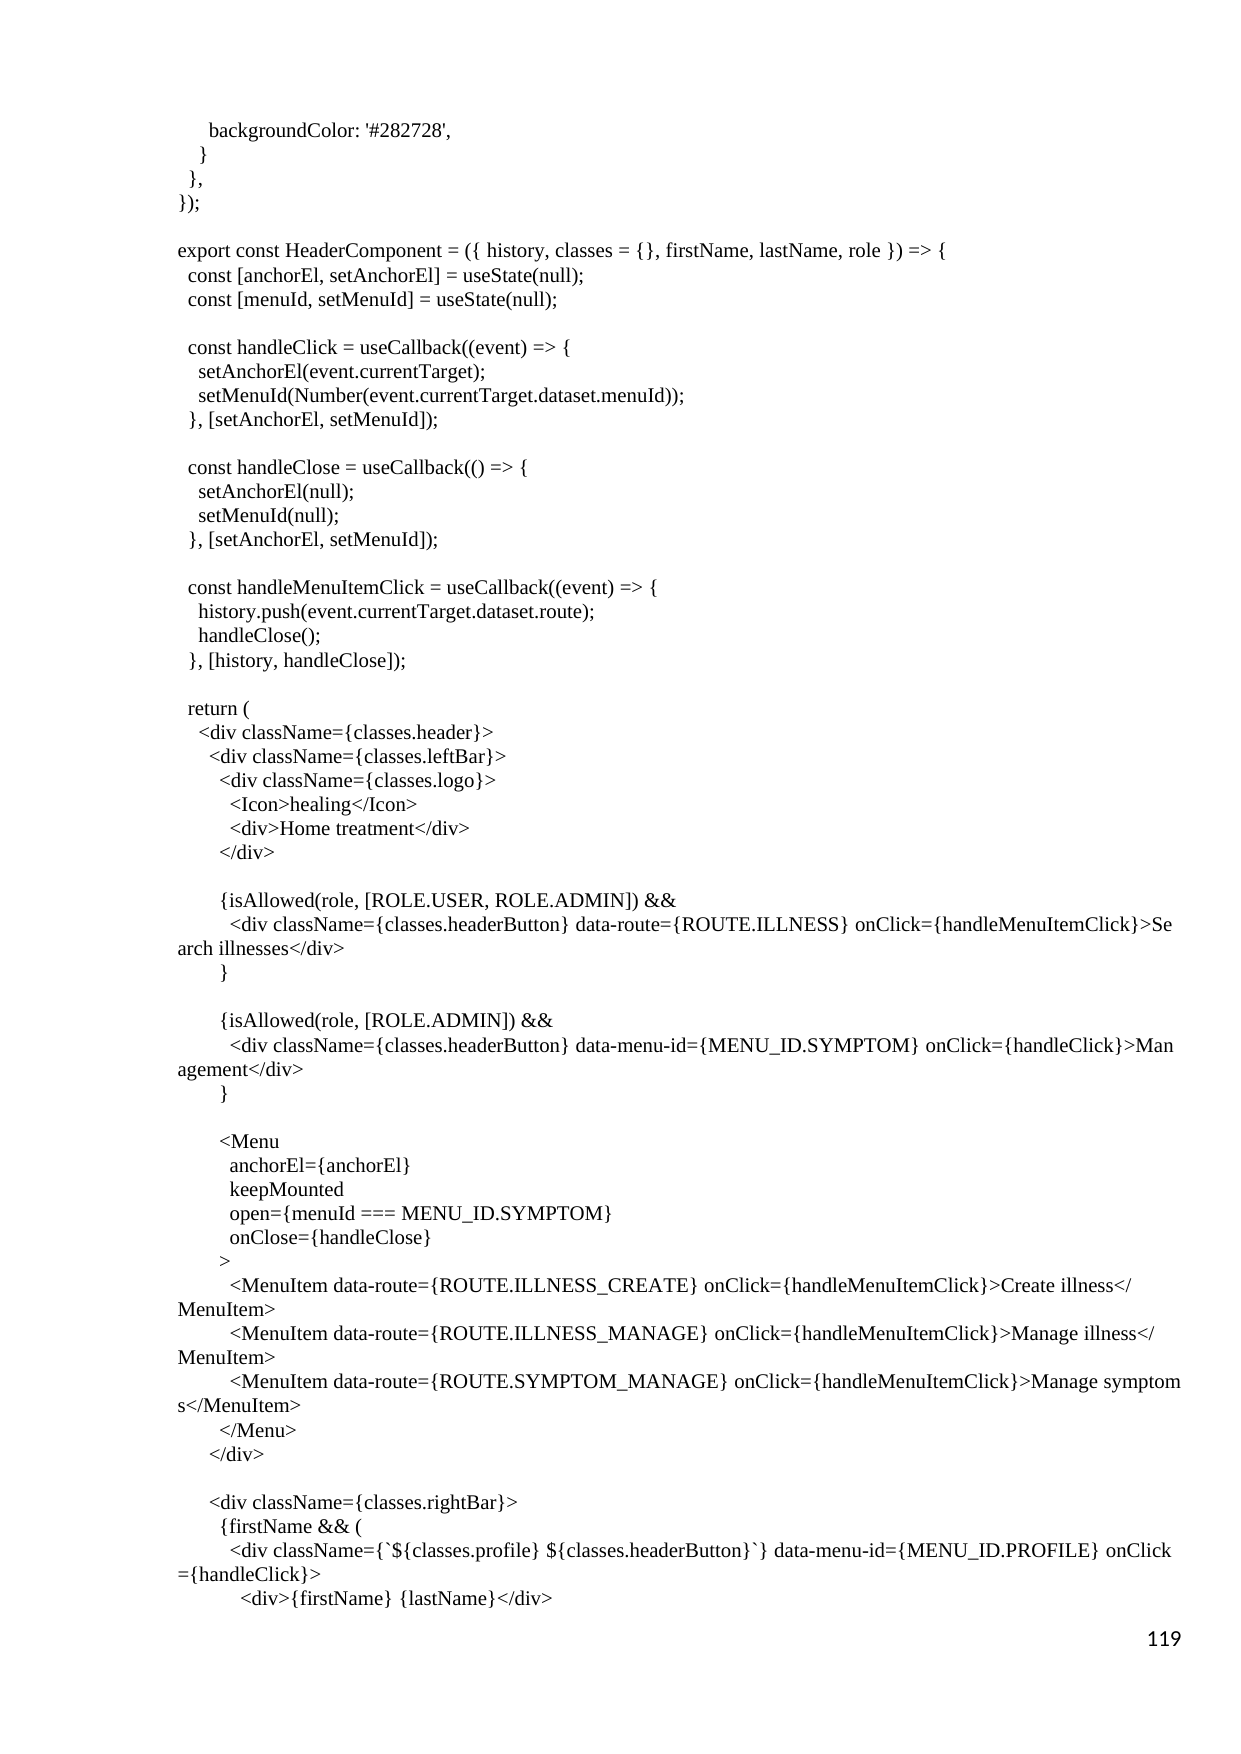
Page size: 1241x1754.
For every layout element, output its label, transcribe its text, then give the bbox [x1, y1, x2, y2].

text export const HeaderComponent = ({ history, classes = {}, firstName, lastName, role }) => { [177, 238, 1181, 262]
text {isAllowed(role, [ROLE.ADMIN]) && [177, 1008, 1181, 1032]
text <div>Home treatment</div> [177, 816, 1181, 840]
text </Menu> [177, 1417, 1181, 1442]
text open={menuId === MENU_ID.SYMPTOM} [177, 1201, 1181, 1225]
text <Icon>healing</Icon> [177, 792, 1181, 816]
text <div className={classes.headerButton} data-route={ROUTE.ILLNESS} onClick={handleMenuItemClick}>Search illnesses</div> [177, 912, 1181, 960]
text }); [177, 190, 1181, 214]
text const handleClose = useCallback(() => { [177, 455, 1181, 479]
text const handleMenuItemClick = useCallback((event) => { [177, 575, 1181, 599]
text <div className={`${classes.profile} ${classes.headerButton}`} data-menu-id={MENU_ID.PROFILE} onClick={handleClick}> [177, 1538, 1181, 1586]
text }, [177, 166, 1181, 190]
text handleClose(); [177, 623, 1181, 647]
text {firstName && ( [177, 1514, 1181, 1538]
text <Menu [177, 1129, 1181, 1153]
text <div className={classes.headerButton} data-menu-id={MENU_ID.SYMPTOM} onClick={handleClick}>Management</div> [177, 1032, 1181, 1081]
text <div className={classes.leftBar}> [177, 744, 1181, 768]
text setAnchorEl(null); [177, 479, 1181, 503]
text } [177, 960, 1181, 984]
text const [menuId, setMenuId] = useState(null); [177, 287, 1181, 311]
text const [anchorEl, setAnchorEl] = useState(null); [177, 262, 1181, 287]
text onClose={handleClose} [177, 1225, 1181, 1249]
text return ( [177, 696, 1181, 720]
text }, [setAnchorEl, setMenuId]); [177, 527, 1181, 551]
text backgroundColor: '#282728', [177, 118, 1181, 142]
text <div>{firstName} {lastName}</div> [177, 1586, 1181, 1610]
text }, [setAnchorEl, setMenuId]); [177, 407, 1181, 431]
text setMenuId(null); [177, 503, 1181, 527]
text const handleClick = useCallback((event) => { [177, 335, 1181, 359]
text } [177, 1081, 1181, 1105]
text keepMounted [177, 1177, 1181, 1201]
text > [177, 1249, 1181, 1273]
text </div> [177, 1442, 1181, 1466]
text <MenuItem data-route={ROUTE.ILLNESS_MANAGE} onClick={handleMenuItemClick}>Manage illness</MenuItem> [177, 1321, 1181, 1369]
text <div className={classes.logo}> [177, 768, 1181, 792]
text {isAllowed(role, [ROLE.USER, ROLE.ADMIN]) && [177, 888, 1181, 912]
text setMenuId(Number(event.currentTarget.dataset.menuId)); [177, 383, 1181, 407]
text <MenuItem data-route={ROUTE.SYMPTOM_MANAGE} onClick={handleMenuItemClick}>Manage symptoms</MenuItem> [177, 1369, 1181, 1417]
text <MenuItem data-route={ROUTE.ILLNESS_CREATE} onClick={handleMenuItemClick}>Create illness</MenuItem> [177, 1273, 1181, 1321]
text <div className={classes.rightBar}> [177, 1490, 1181, 1514]
text <div className={classes.header}> [177, 720, 1181, 744]
text setAnchorEl(event.currentTarget); [177, 359, 1181, 383]
text } [177, 142, 1181, 166]
text anchorEl={anchorEl} [177, 1153, 1181, 1177]
text }, [history, handleClose]); [177, 647, 1181, 672]
text </div> [177, 840, 1181, 864]
text history.push(event.currentTarget.dataset.route); [177, 599, 1181, 623]
